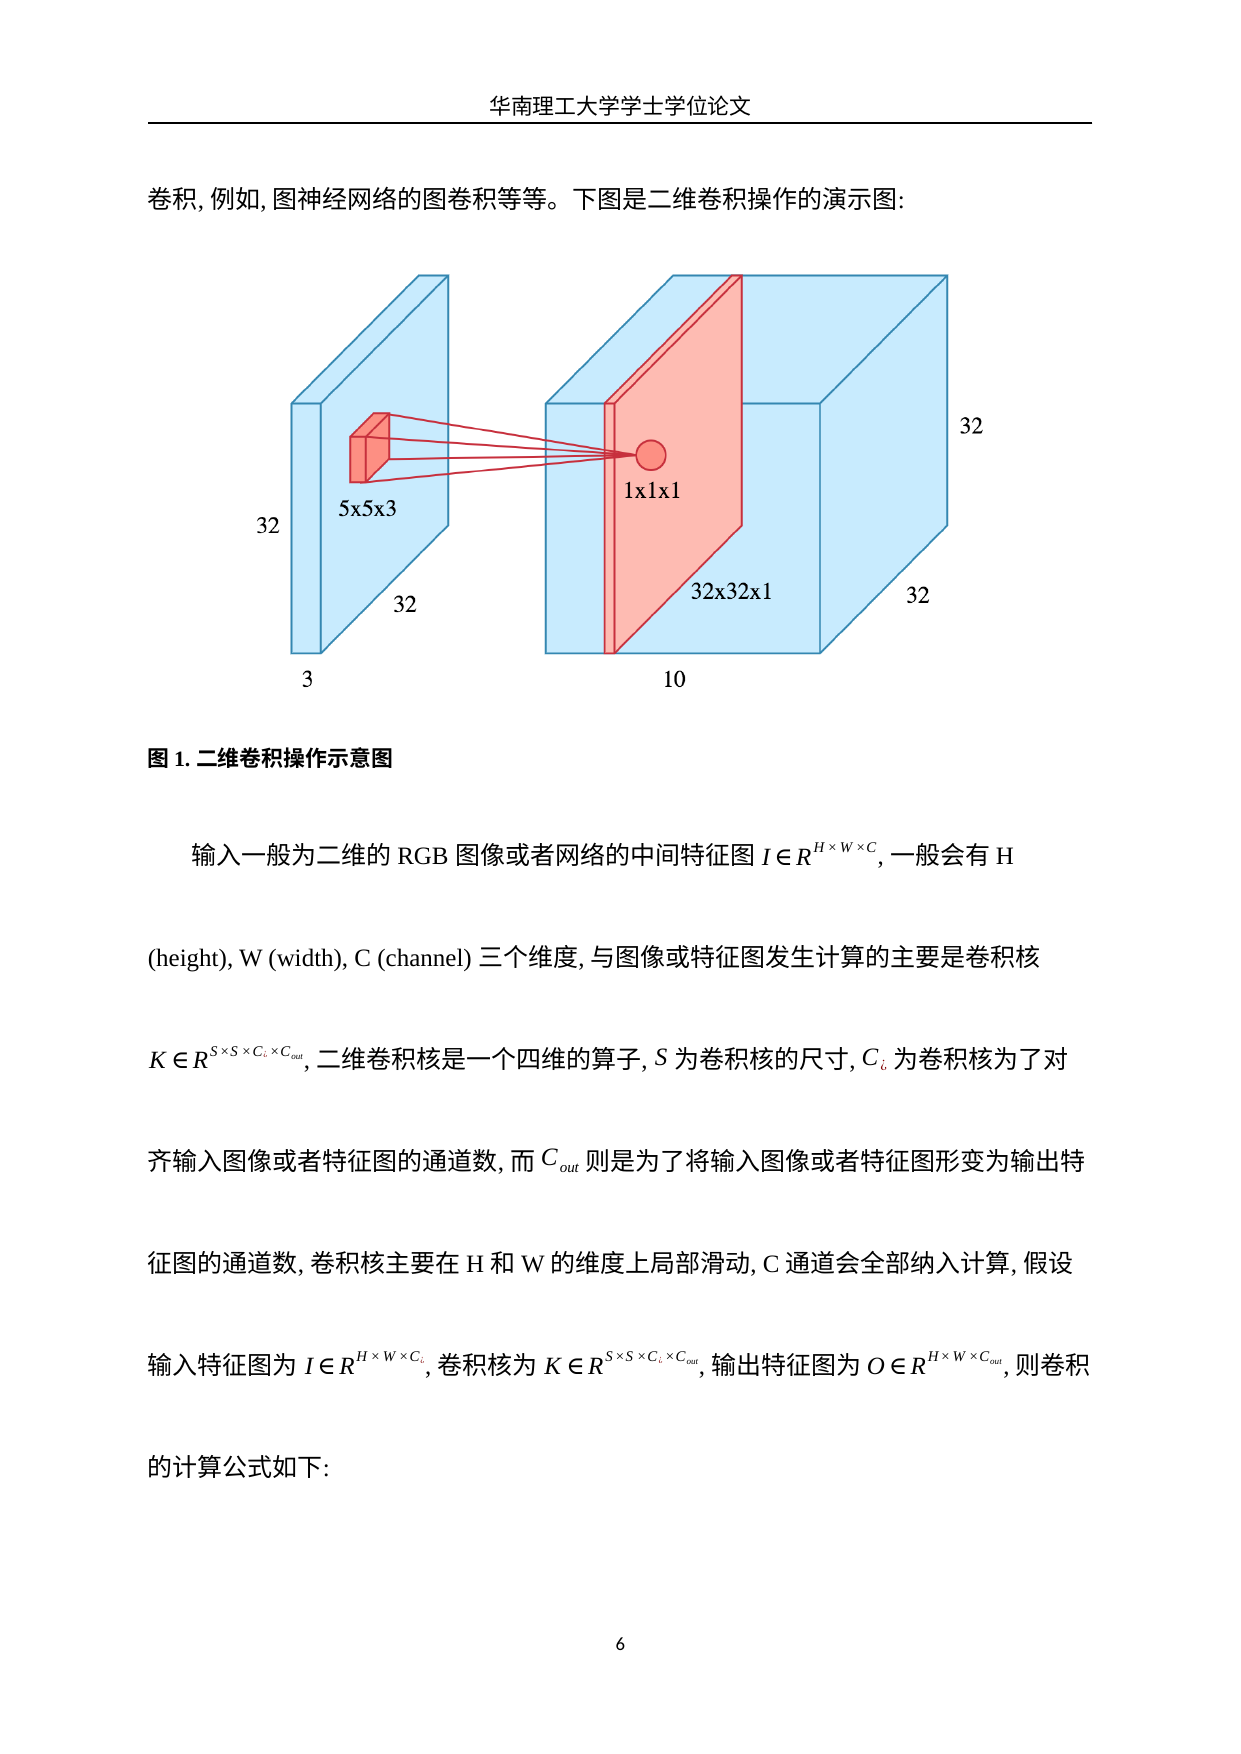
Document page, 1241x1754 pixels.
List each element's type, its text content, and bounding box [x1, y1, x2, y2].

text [148, 164, 1092, 232]
text 输入一般为二维的 RGB 图像或者网络的中间特征图 , 一般会有 H (height), W (width), C (channel) 三个维度, 与图像或特征图发生计算的主要是卷积核 , 二维卷积核是一个四维的算子, 为卷积核的尺寸, 为卷积核为了对齐输入图像或者特征图的通道数, 而 则是为了将输入图像或者特征图形变为输出特征图的通道数, 卷积核主要在 H 和 W 的维度上局部滑动, C 通道会全部纳入计算, 假设输入特征图为 , 卷积核为 , 输出特征图为 , 则卷积的计算公式如下: [148, 820, 1092, 1499]
picture [250, 266, 990, 695]
text 图1. 二维卷积操作示意图 [148, 740, 1092, 774]
